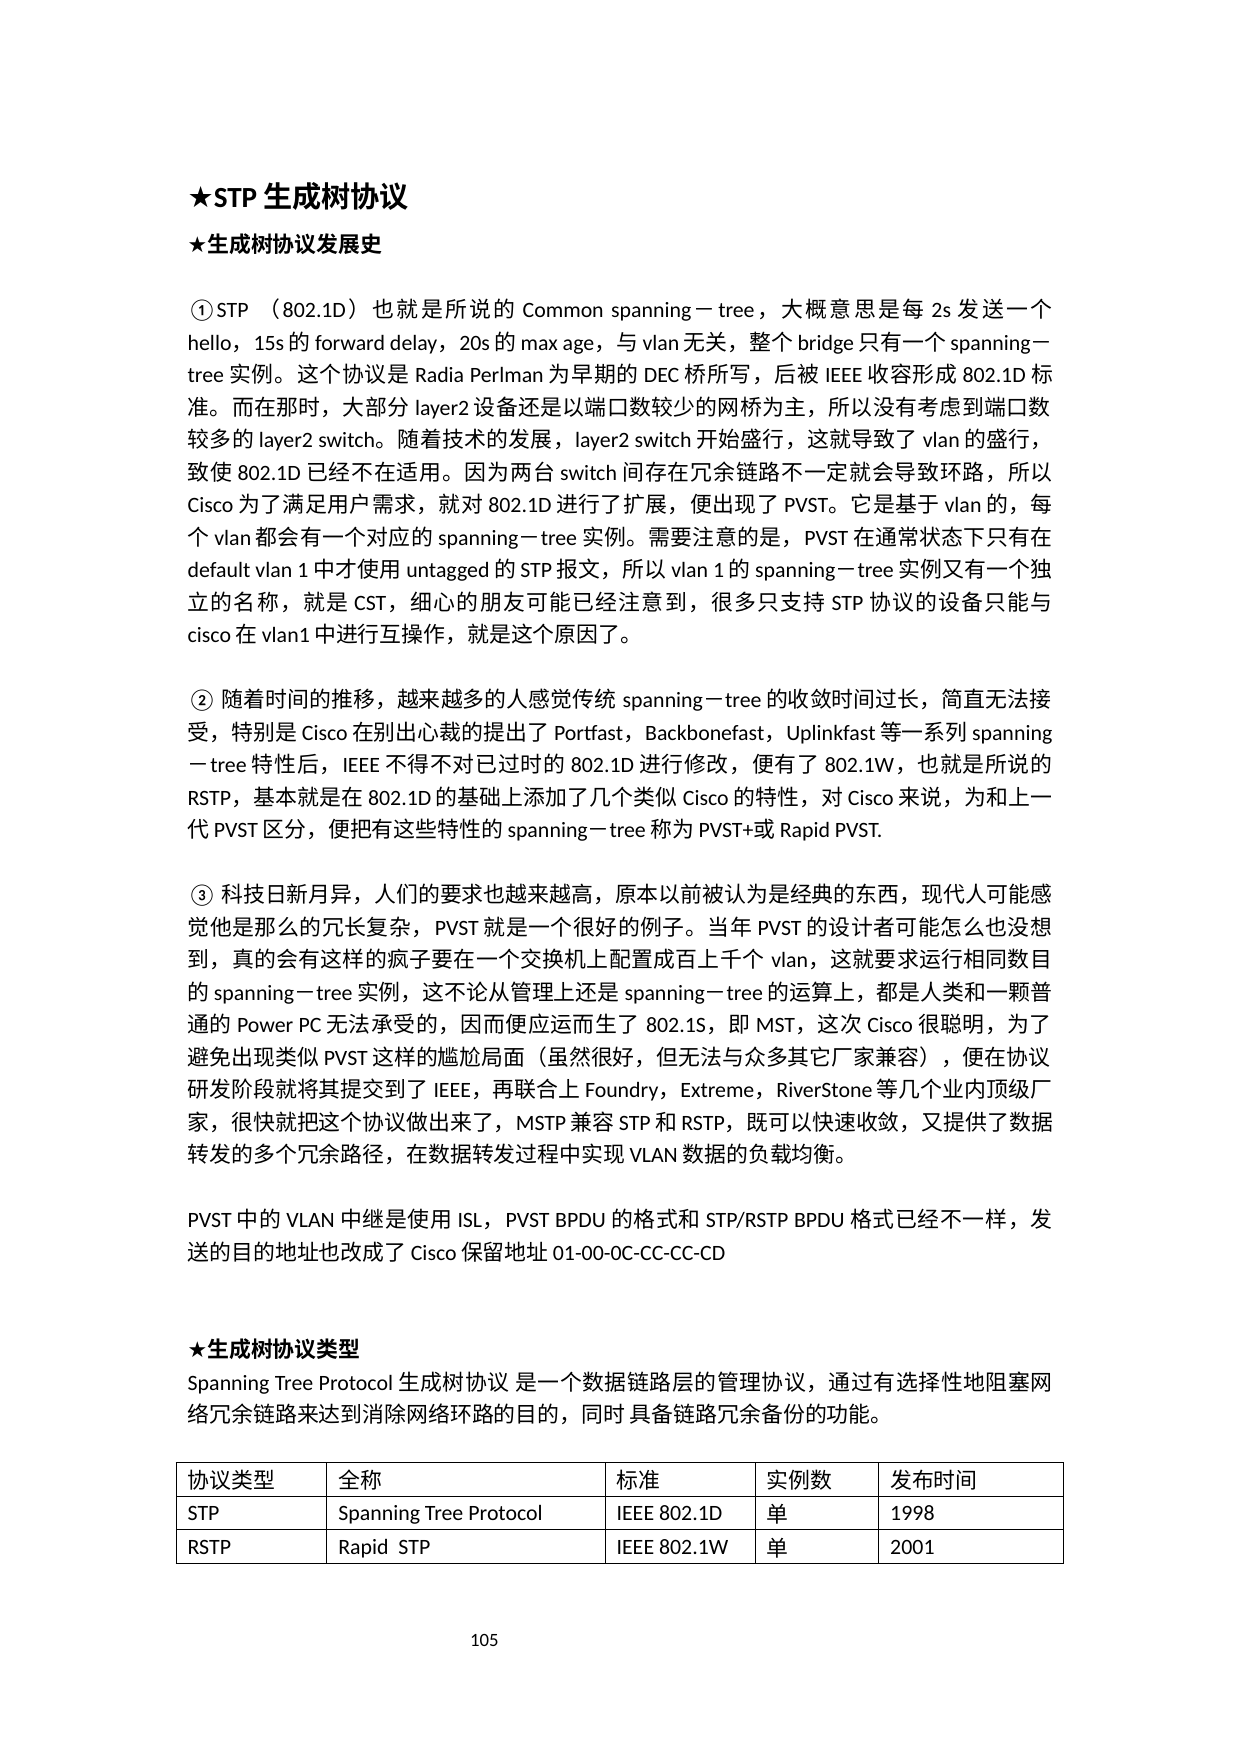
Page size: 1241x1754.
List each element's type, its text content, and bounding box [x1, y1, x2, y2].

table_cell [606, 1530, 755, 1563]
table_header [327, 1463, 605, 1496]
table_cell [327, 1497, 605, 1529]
text PVST中的VLAN中继是使用ISL，PVST BPDU的格式和STP/RSTP BPDU格式已经不一样，发送的目的地址也改成了Cisco保留地址01-00-0C-CC-CC-CD [187, 1202, 1053, 1267]
text ①STP （802.1D）也就是所说的Common spanning－tree，大概意思是每2s发送一个hello，15s的forward delay，20s的max age，与vlan无关，整个bridge只有一个spanning－tree实例。这个协议是Radia Perlman为早期的DEC桥所写，后被IEEE收容形成802.1D标准。而在那时，大部分layer2设备还是以端口数较少的网桥为主，所以没有考虑到端口数较多的layer2 switch。随着技术的发展，layer2 switch开始盛行，这就导致了vlan的盛行，致使802.1D已经不在适用。因为两台switch间存在冗余链路不一定就会导致环路，所以Cisco为了满足用户需求，就对802.1D进行了扩展，便出现了PVST。它是基于vlan的，每个vlan都会有一个对应的spanning－tree实例。需要注意的是，PVST在通常状态下只有在default vlan 1 中才使用untagged的STP报文，所以vlan 1的spanning－tree实例又有一个独立的名称，就是CST，细心的朋友可能已经注意到，很多只支持STP协议的设备只能与cisco在vlan1中进行互操作，就是这个原因了。 [187, 292, 1053, 649]
text Spanning Tree Protocol生成树协议 是一个数据链路层的管理协议，通过有选择性地阻塞网络冗余链路来达到消除网络环路的目的，同时 具备链路冗余备份的功能。 [187, 1364, 1053, 1429]
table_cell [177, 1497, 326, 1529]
text ★生成树协议发展史 [187, 227, 1053, 259]
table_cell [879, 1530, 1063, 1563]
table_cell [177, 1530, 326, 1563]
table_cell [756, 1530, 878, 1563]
text ③科技日新月异，人们的要求也越来越高，原本以前被认为是经典的东西，现代人可能感觉他是那么的冗长复杂，PVST就是一个很好的例子。当年PVST的设计者可能怎么也没想到，真的会有这样的疯子要在一个交换机上配置成百上千个vlan，这就要求运行相同数目的spanning－tree实例，这不论从管理上还是spanning－tree的运算上，都是人类和一颗普通的Power PC无法承受的，因而便应运而生了802.1S，即MST，这次Cisco很聪明，为了避免出现类似PVST这样的尴尬局面（虽然很好，但无法与众多其它厂家兼容），便在协议研发阶段就将其提交到了IEEE，再联合上Foundry，Extreme，RiverStone等几个业内顶级厂家，很快就把这个协议做出来了，MSTP兼容STP和RSTP，既可以快速收敛，又提供了数据转发的多个冗余路径，在数据转发过程中实现VLAN数据的负载均衡。 [187, 877, 1053, 1169]
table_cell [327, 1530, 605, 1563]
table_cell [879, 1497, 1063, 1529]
text ★生成树协议类型 [187, 1332, 1053, 1364]
text ②随着时间的推移，越来越多的人感觉传统spanning－tree的收敛时间过长，简直无法接受，特别是Cisco在别出心裁的提出了Portfast，Backbonefast，Uplinkfast等一系列spanning－tree特性后，IEEE不得不对已过时的802.1D进行修改，便有了802.1W，也就是所说的RSTP，基本就是在802.1D的基础上添加了几个类似Cisco的特性，对Cisco来说，为和上一代PVST区分，便把有这些特性的spanning－tree称为PVST+或Rapid PVST. [187, 682, 1053, 844]
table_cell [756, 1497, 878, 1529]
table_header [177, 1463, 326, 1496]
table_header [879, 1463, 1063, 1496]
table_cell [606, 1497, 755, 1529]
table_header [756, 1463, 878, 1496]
text ★STP生成树协议 [187, 162, 1053, 227]
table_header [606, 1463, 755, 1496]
